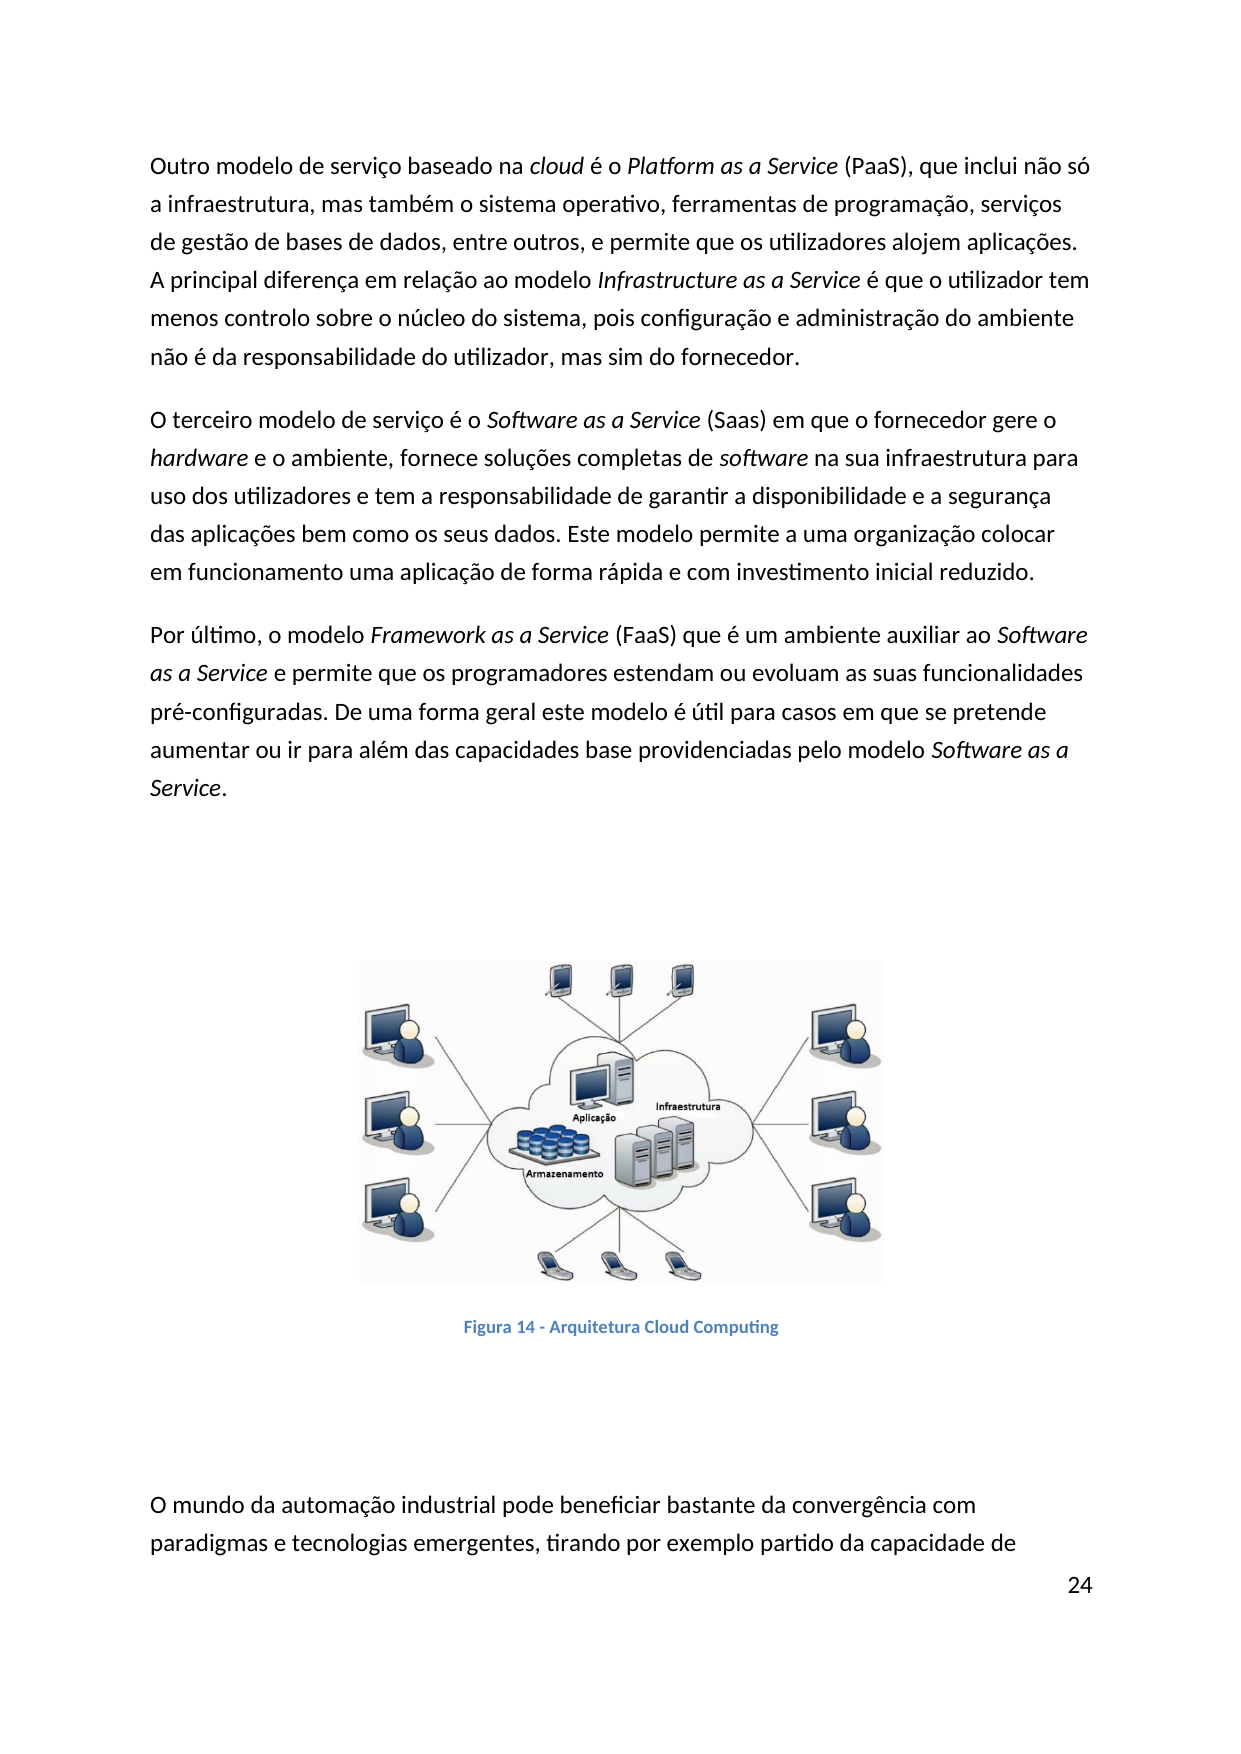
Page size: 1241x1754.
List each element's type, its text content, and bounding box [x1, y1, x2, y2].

text Por último, o modelo Framework as a Service (FaaS) que é um ambiente auxiliar ao Software as a Service e permite que os programadores estendam ou evoluam as suas funcionalidades pré-configuradas. De uma forma geral este modelo é útil para casos em que se pretende aumentar ou ir para além das capacidades base providenciadas pelo modelo Software as a Service. [150, 619, 1092, 802]
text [150, 1489, 1092, 1558]
text Outro modelo de serviço baseado na cloud é o Platform as a Service (PaaS), que inclui não só a infraestrutura, mas também o sistema operativo, ferramentas de programação, serviços de gestão de bases de dados, entre outros, e permite que os utilizadores alojem aplicações. A principal diferença em relação ao modelo Infrastructure as a Service é que o utilizador tem menos controlo sobre o núcleo do sistema, pois configuração e administração do ambiente não é da responsabilidade do utilizador, mas sim do fornecedor. [150, 150, 1092, 371]
text O terceiro modelo de serviço é o Software as a Service (Saas) em que o fornecedor gere o hardware e o ambiente, fornece soluções completas de software na sua infraestrutura para uso dos utilizadores e tem a responsabilidade de garantir a disponibilidade e a segurança das aplicações bem como os seus dados. Este modelo permite a uma organização colocar em funcionamento uma aplicação de forma rápida e com investimento inicial reduzido. [150, 404, 1092, 587]
text Figura 14 - Arquitetura Cloud Computing [150, 1315, 1092, 1338]
picture [358, 961, 884, 1283]
